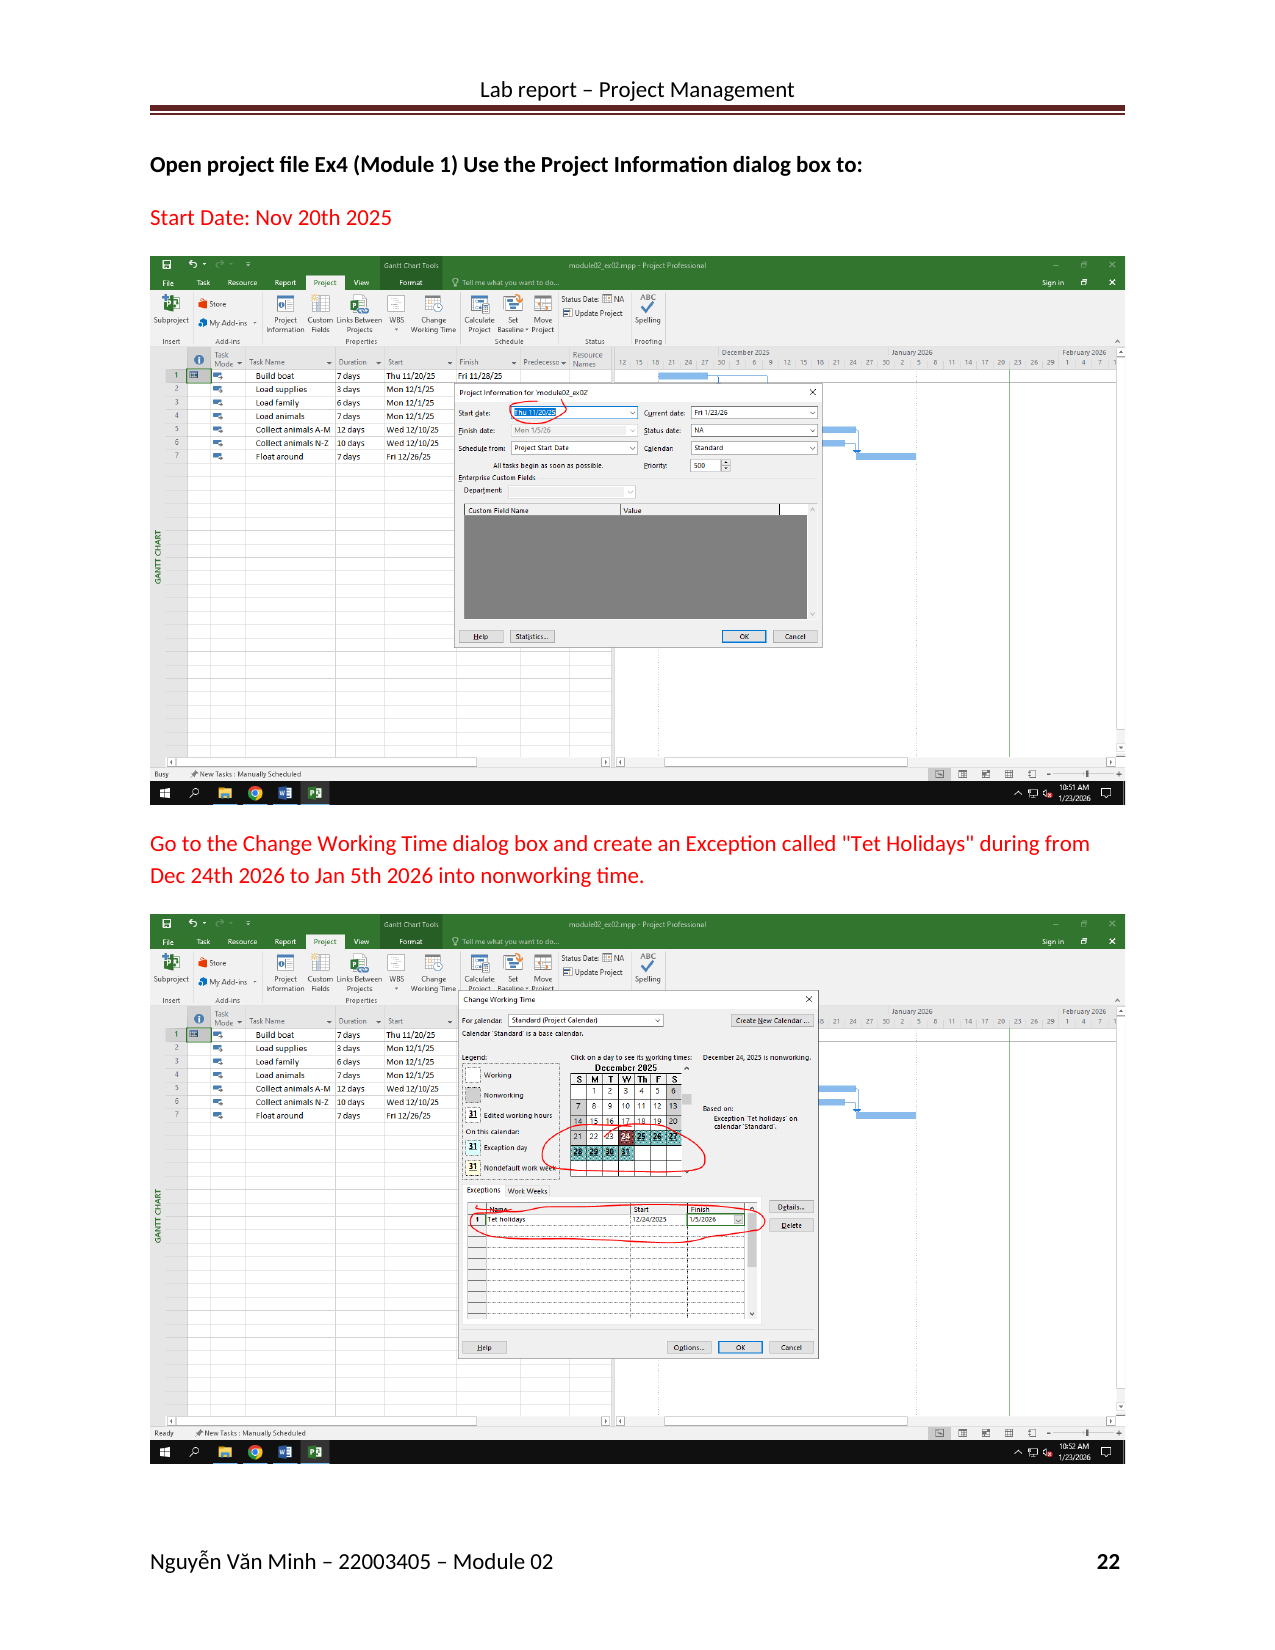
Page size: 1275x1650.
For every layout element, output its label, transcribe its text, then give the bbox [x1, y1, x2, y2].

picture [150, 256, 1125, 805]
text Open project file Ex4 (Module 1) Use the Project Information dialog box to: [150, 150, 1125, 178]
text Go to the Change Working Time dialog box and create an Exception called "Tet Holidays" during from Dec 24th 2026 to Jan 5th 2026 into nonworking time. [150, 829, 1125, 890]
picture [150, 914, 1125, 1464]
text Start Date: Nov 20th 2025 [150, 203, 1125, 231]
